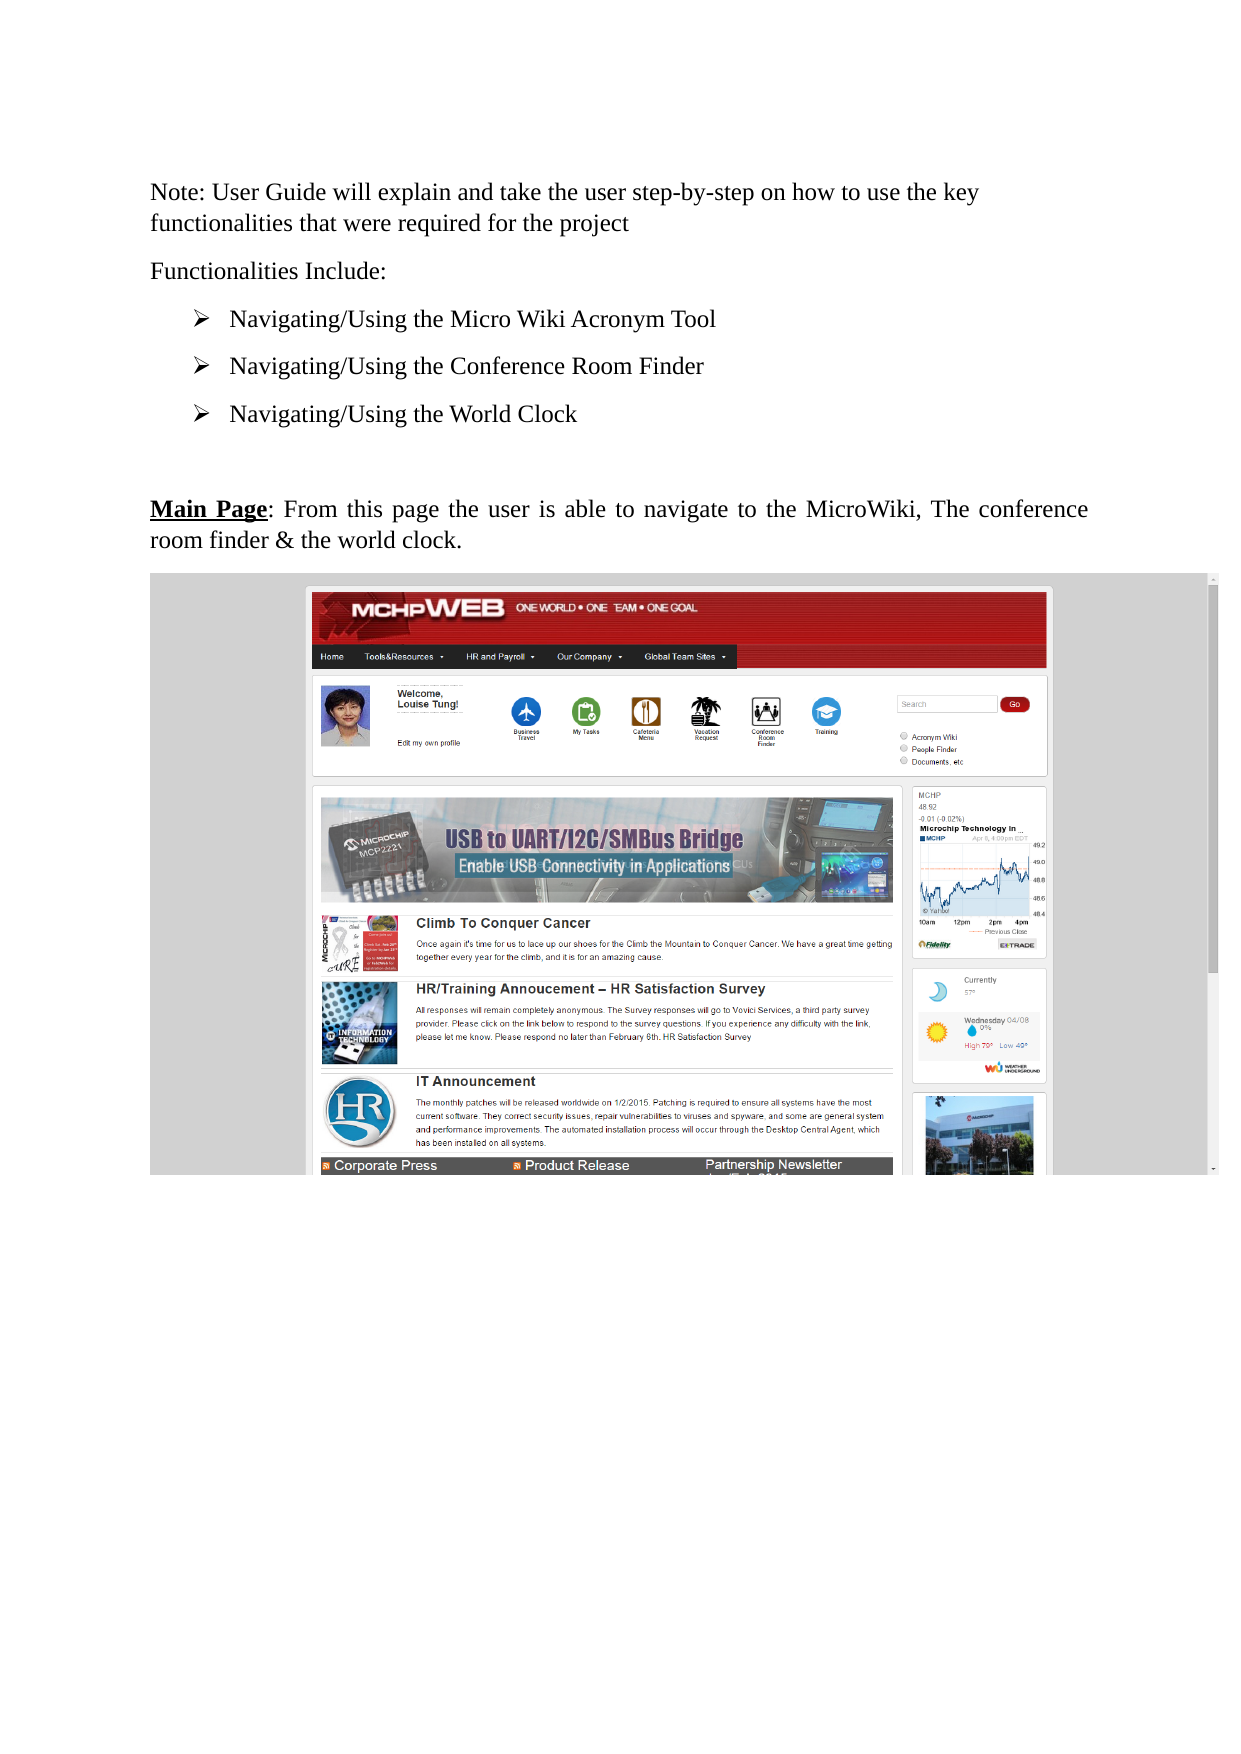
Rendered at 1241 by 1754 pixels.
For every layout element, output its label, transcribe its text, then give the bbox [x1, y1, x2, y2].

text Main Page: From this page the user is able to navigate to the MicroWiki, The conference room finder & the world clock. [150, 494, 1090, 554]
list Navigating/Using the Micro Wiki Acronym Tool [192, 304, 1090, 332]
list Navigating/Using the World Clock [192, 399, 1090, 428]
text Functionalities Include: [150, 256, 1090, 285]
text Note: User Guide will explain and take the user step-by-step on how to use the key functionalities that were required for the project [150, 177, 1090, 237]
picture [150, 573, 1219, 1175]
list Navigating/Using the Conference Room Finder [192, 351, 1090, 380]
